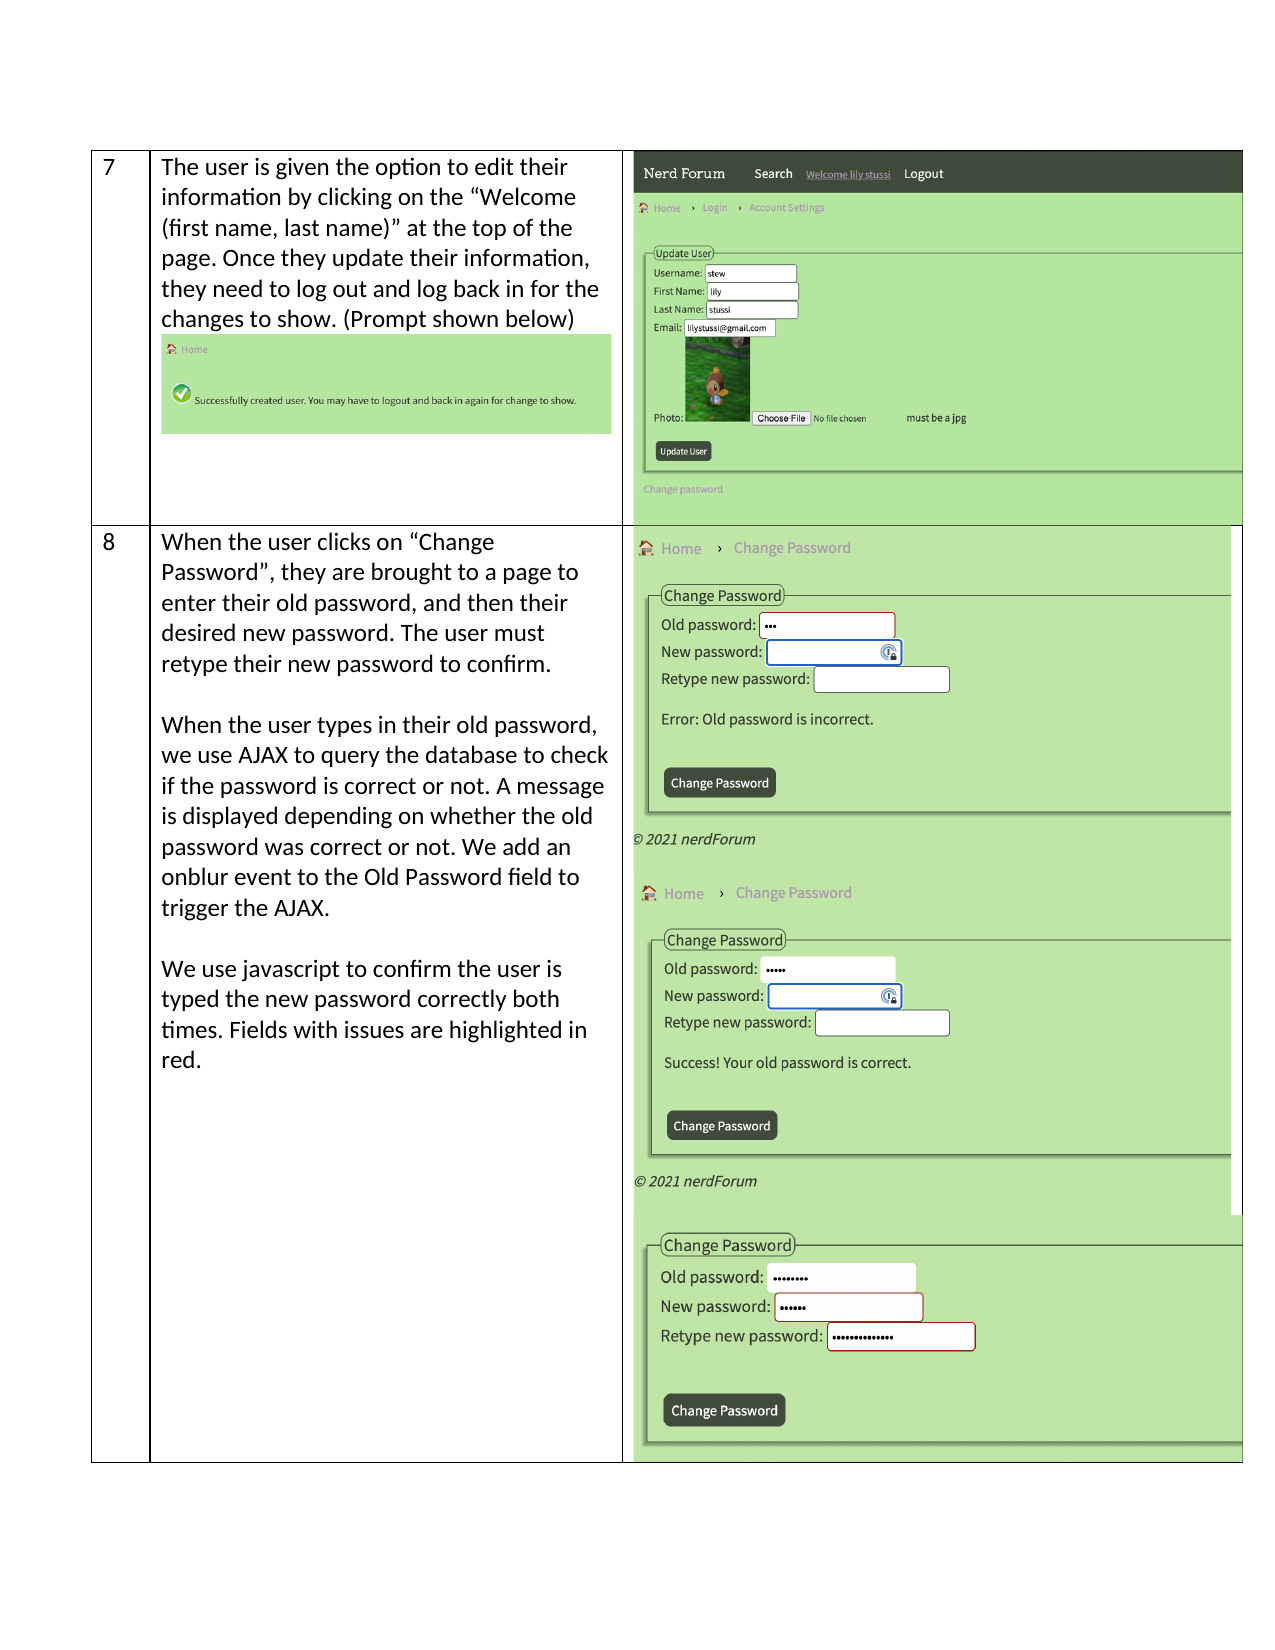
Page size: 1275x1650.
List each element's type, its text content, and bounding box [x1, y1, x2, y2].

table_cell [1232, 526, 1242, 1215]
table_cell When the user clicks on “Change Password”, they are brought to a page to enter their old password, and then their desired new password. The user must retype their new password to confirm. When the user types in their old password, we use AJAX to query the database to check if the password is correct or not. A message is displayed depending on whether the old password was correct or not. We add an onblur event to the Old Password field to trigger the AJAX. We use javascript to confirm the user is typed the new password correctly both times. Fields with issues are highlighted in red. [151, 526, 622, 1462]
table_cell The user is given the option to edit their information by clicking on the “Welcome (first name, last name)” at the top of the page. Once they update their information, they need to log out and log back in for the changes to show. (Prompt shown below) [151, 151, 622, 525]
table_cell 8 [92, 526, 149, 1462]
picture [161, 334, 612, 434]
table_cell 7 [92, 151, 149, 525]
table_cell [623, 526, 633, 1462]
table_cell [623, 151, 633, 525]
picture [633, 151, 1243, 1462]
